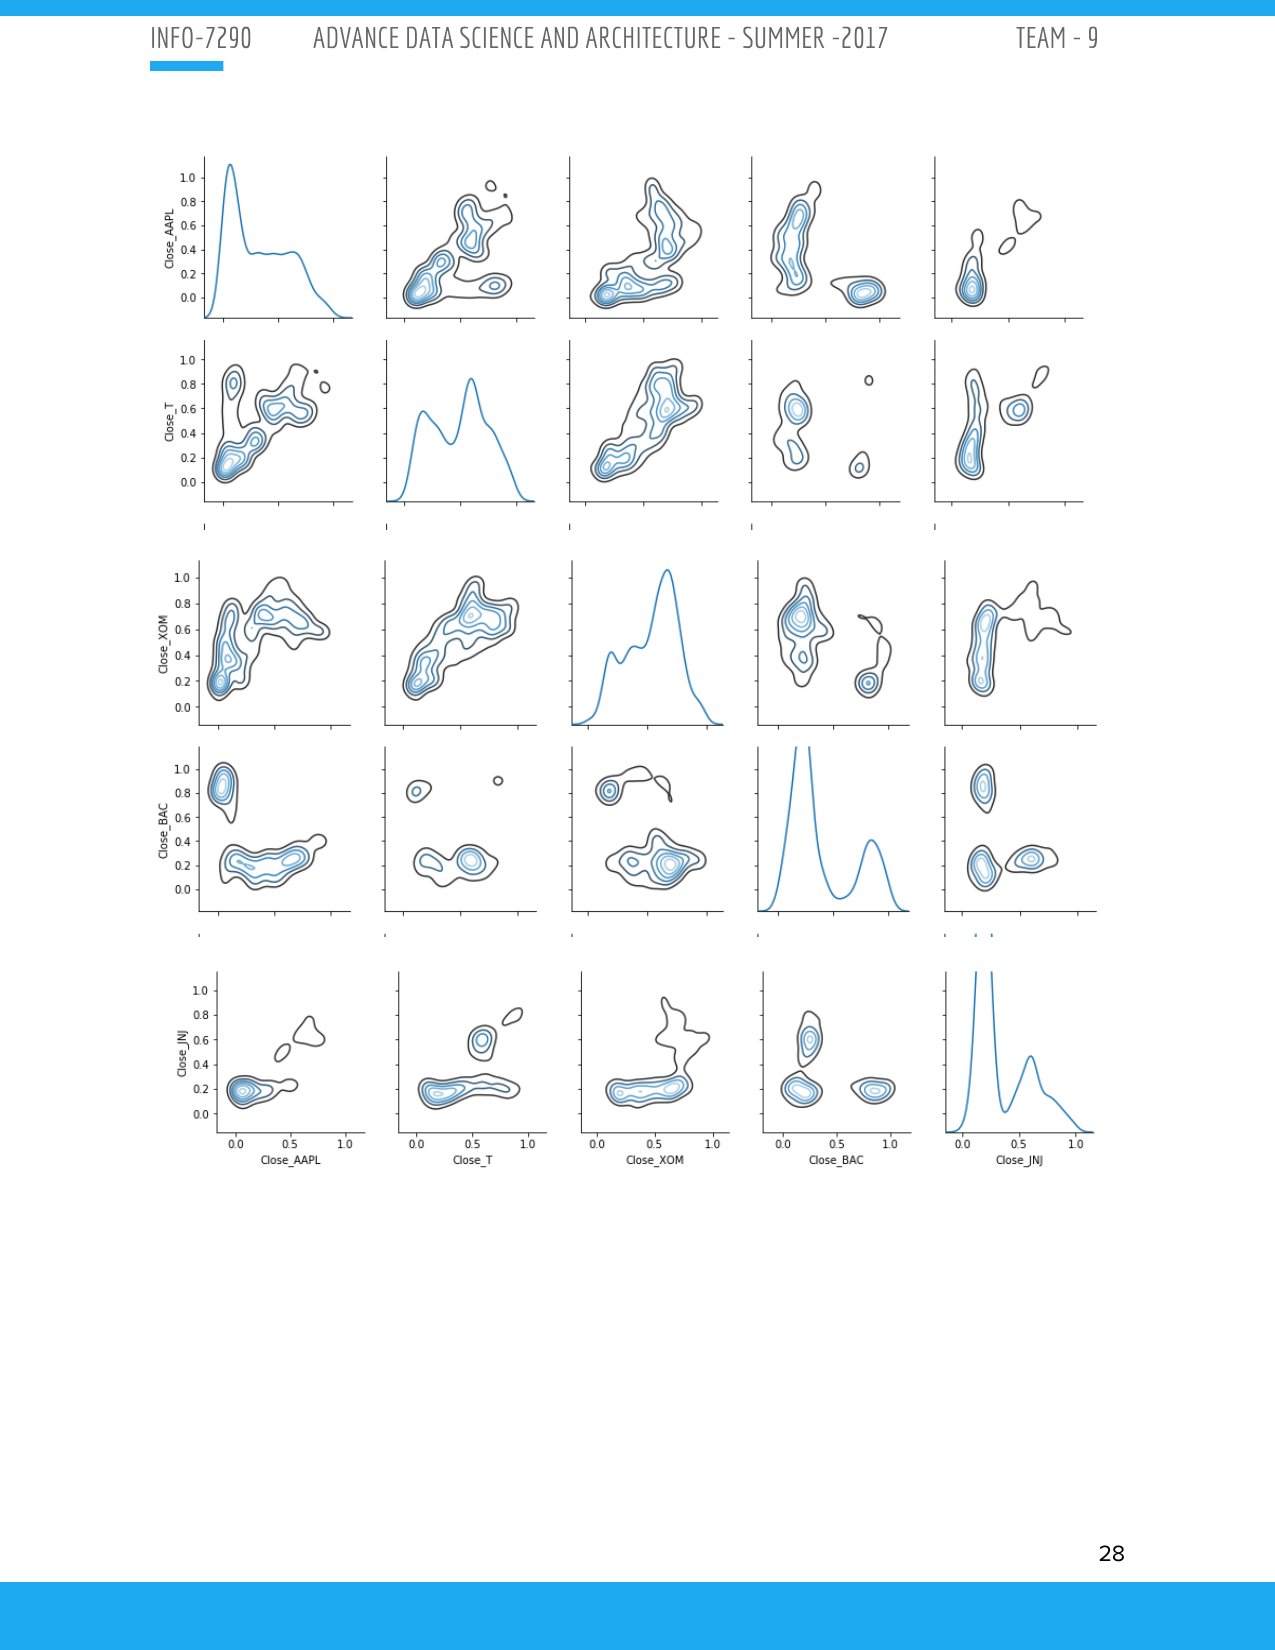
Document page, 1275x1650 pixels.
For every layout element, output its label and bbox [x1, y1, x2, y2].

picture [0, 1582, 1275, 1650]
picture [150, 963, 1125, 1181]
picture [150, 150, 1125, 530]
picture [150, 557, 1125, 937]
picture [150, 61, 224, 71]
picture [0, 0, 1275, 16]
